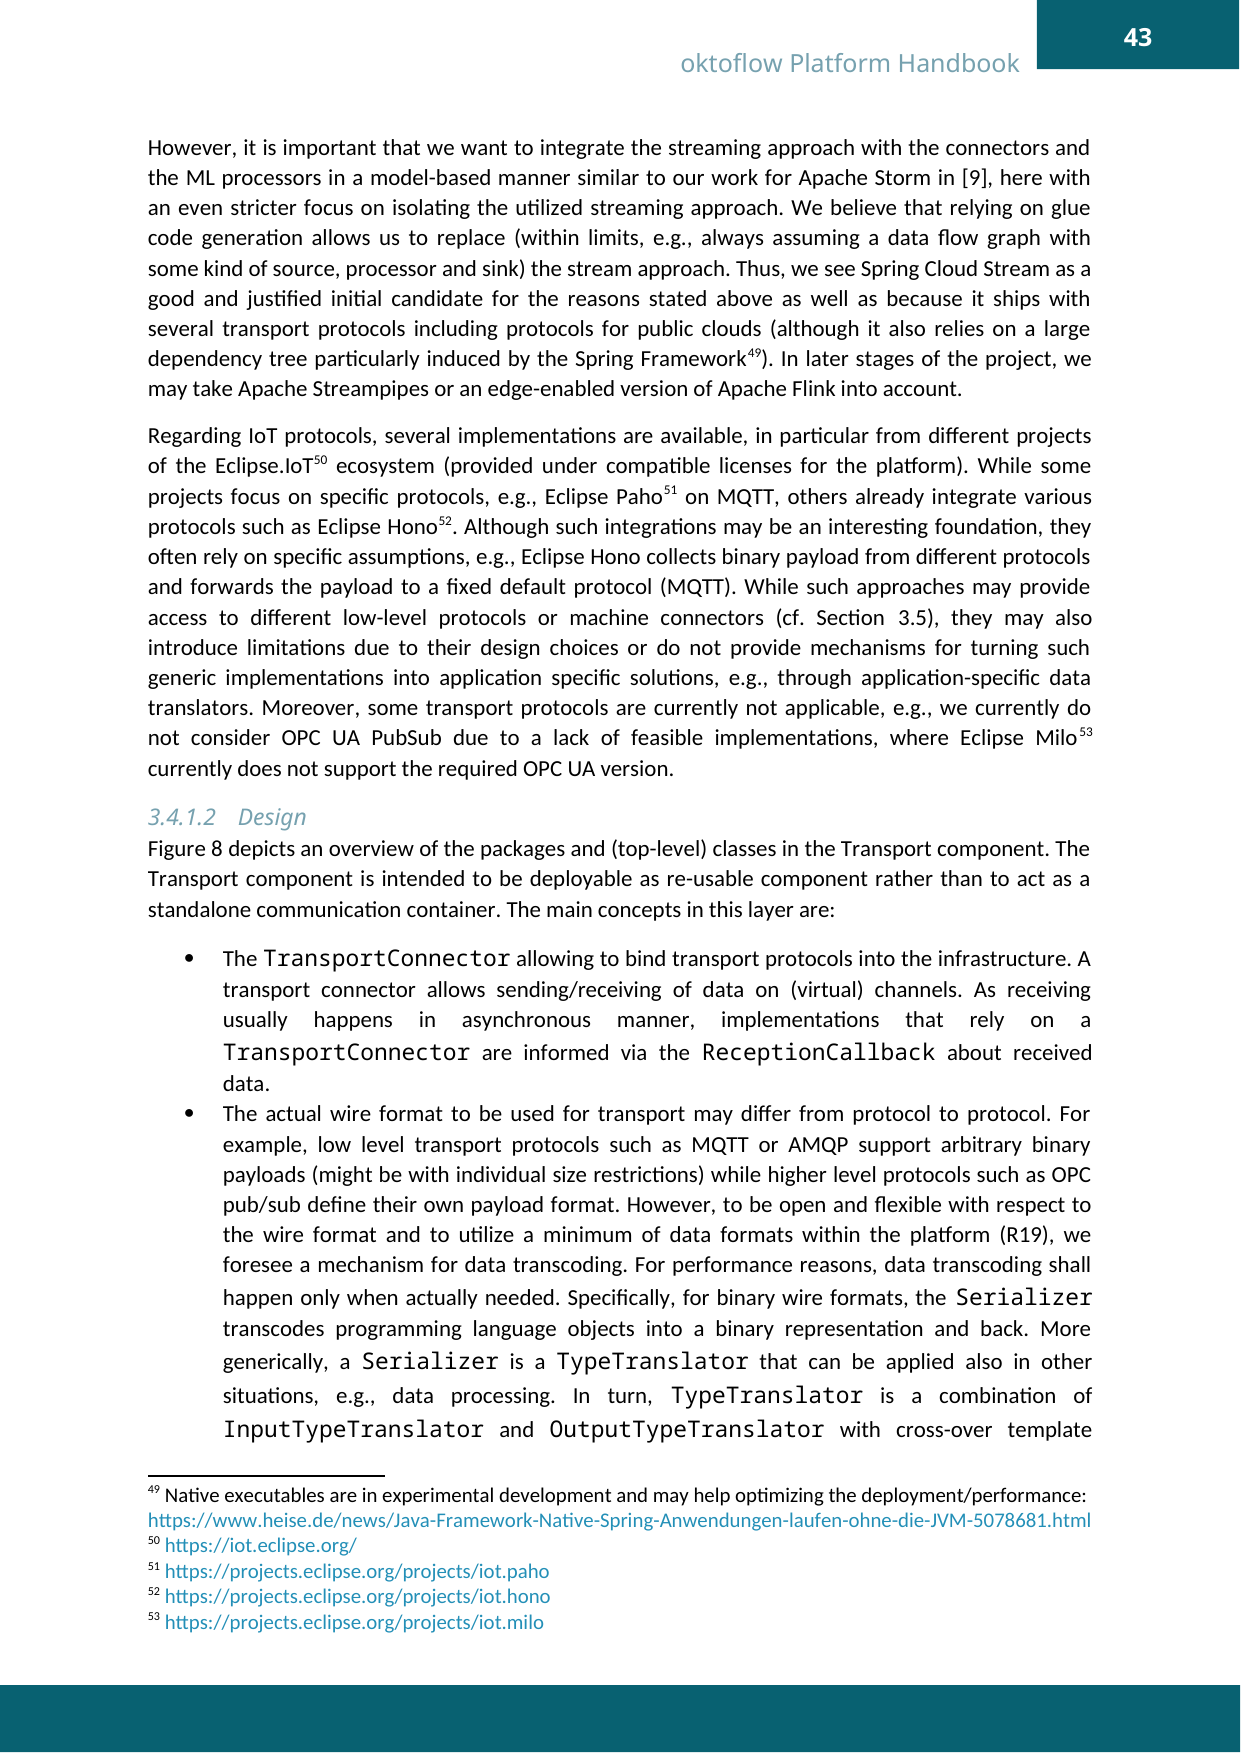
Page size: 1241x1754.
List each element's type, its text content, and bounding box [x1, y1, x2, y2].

text Regarding IoT protocols, several implementations are available, in particular from different projects of the Eclipse.IoT ecosystem (provided under compatible licenses for the platform). While some projects focus on specific protocols, e.g., Eclipse Paho on MQTT, others already integrate various protocols such as Eclipse Hono. Although such integrations may be an interesting foundation, they often rely on specific assumptions, e.g., Eclipse Hono collects binary payload from different protocols and forwards the payload to a fixed default protocol (MQTT). While such approaches may provide access to different low-level protocols or machine connectors (cf. Section 3.5), they may also introduce limitations due to their design choices or do not provide mechanisms for turning such generic implementations into application specific solutions, e.g., through application-specific data translators. Moreover, some transport protocols are currently not applicable, e.g., we currently do not consider OPC UA PubSub due to a lack of feasible implementations, where Eclipse Milo currently does not support the required OPC UA version. [148, 421, 1093, 782]
subtitle Design [148, 801, 1093, 832]
list The TransportConnector allowing to bind transport protocols into the infrastructure. A transport connector allows sending/receiving of data on (virtual) channels. As receiving usually happens in asynchronous manner, implementations that rely on a TransportConnector are informed via the ReceptionCallback about received data. [185, 942, 1093, 1097]
text However, it is important that we want to integrate the streaming approach with the connectors and the ML processors in a model-based manner similar to our work for Apache Storm in [9], here with an even stricter focus on isolating the utilized streaming approach. We believe that relying on glue code generation allows us to replace (within limits, e.g., always assuming a data flow graph with some kind of source, processor and sink) the stream approach. Thus, we see Spring Cloud Stream as a good and justified initial candidate for the reasons stated above as well as because it ships with several transport protocols including protocols for public clouds (although it also relies on a large dependency tree particularly induced by the Spring Framework). In later stages of the project, we may take Apache Streampipes or an edge-enabled version of Apache Flink into account. [148, 133, 1093, 403]
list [185, 1099, 1093, 1444]
text Figure 8 depicts an overview of the packages and (top-level) classes in the Transport component. The Transport component is intended to be deployable as re-usable component rather than to act as a standalone communication container. The main concepts in this layer are: [148, 834, 1093, 923]
